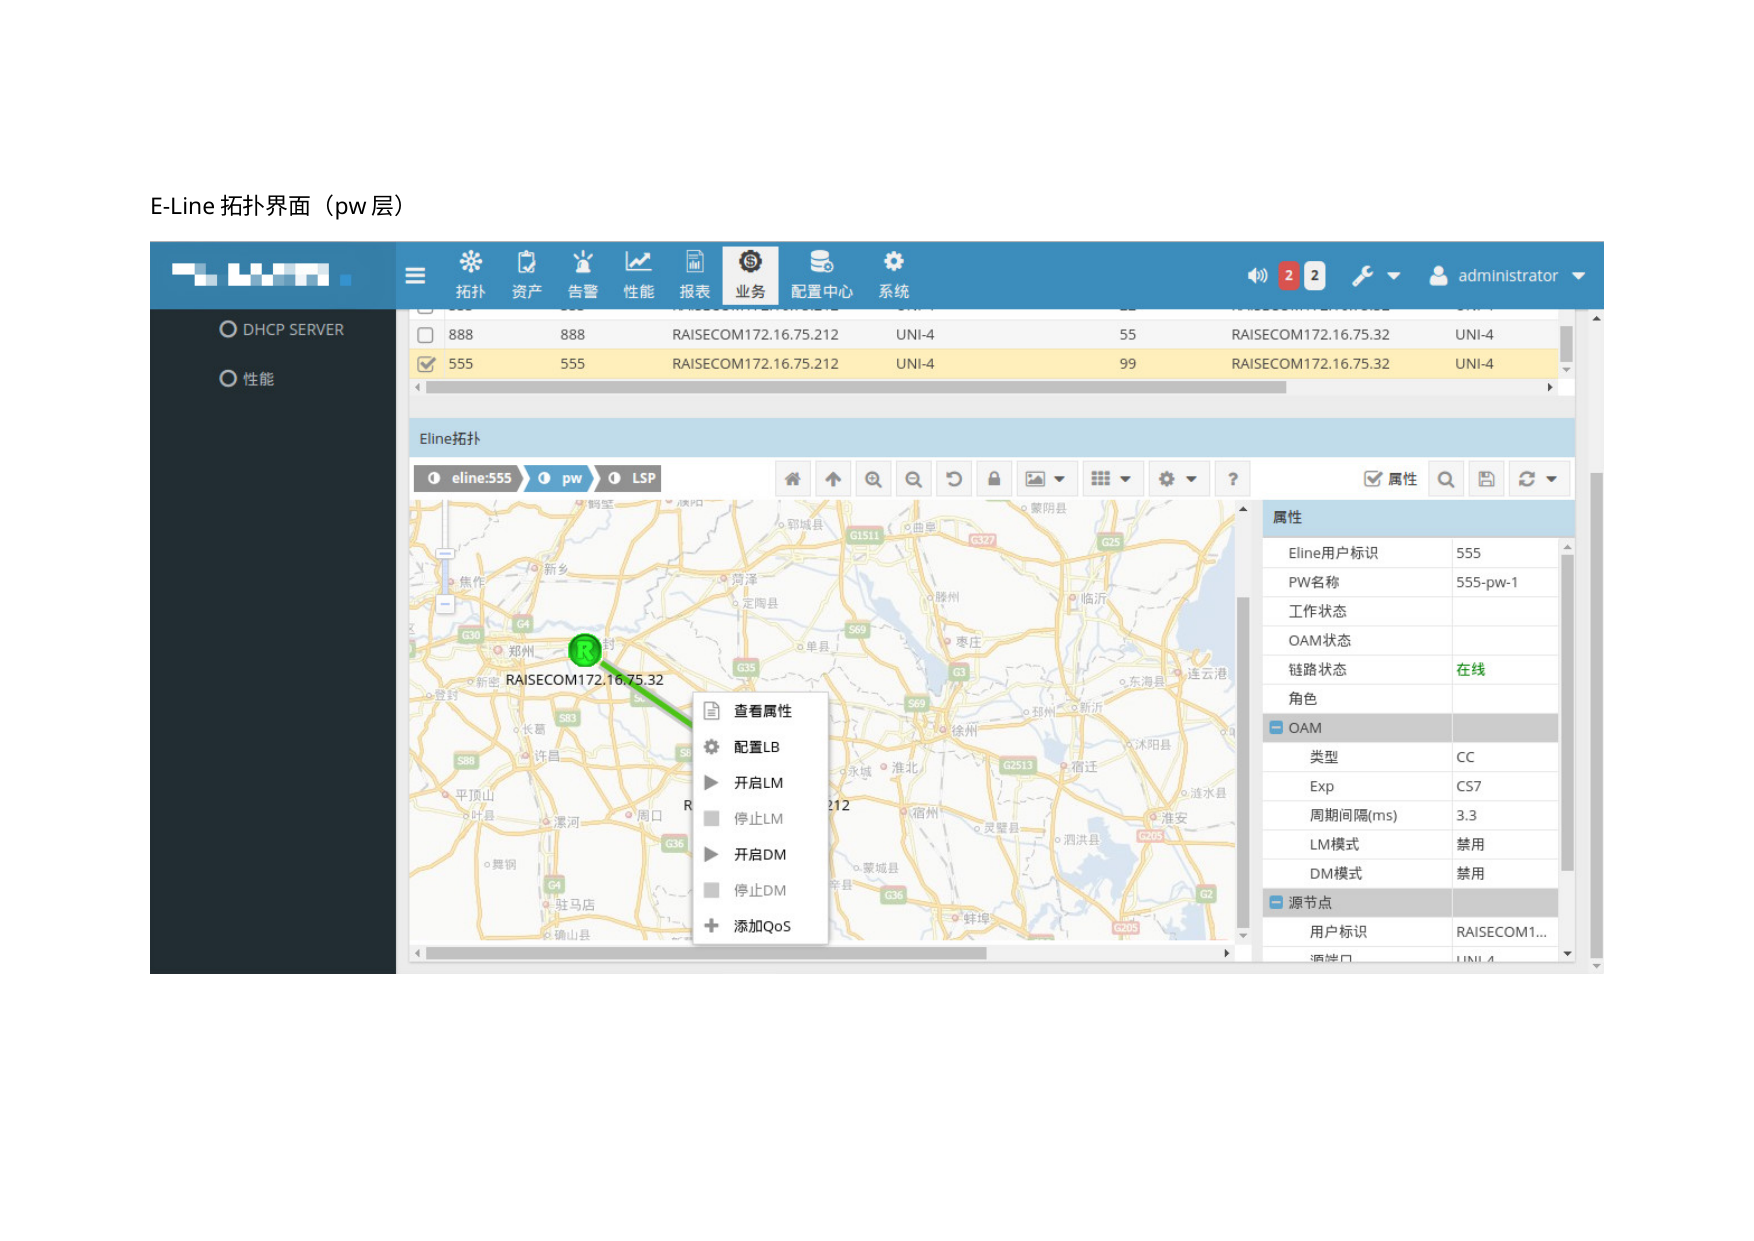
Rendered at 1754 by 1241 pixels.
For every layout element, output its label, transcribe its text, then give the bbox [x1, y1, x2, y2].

picture [150, 241, 1604, 974]
text E-Line拓扑界面（pw层） [150, 187, 1604, 221]
